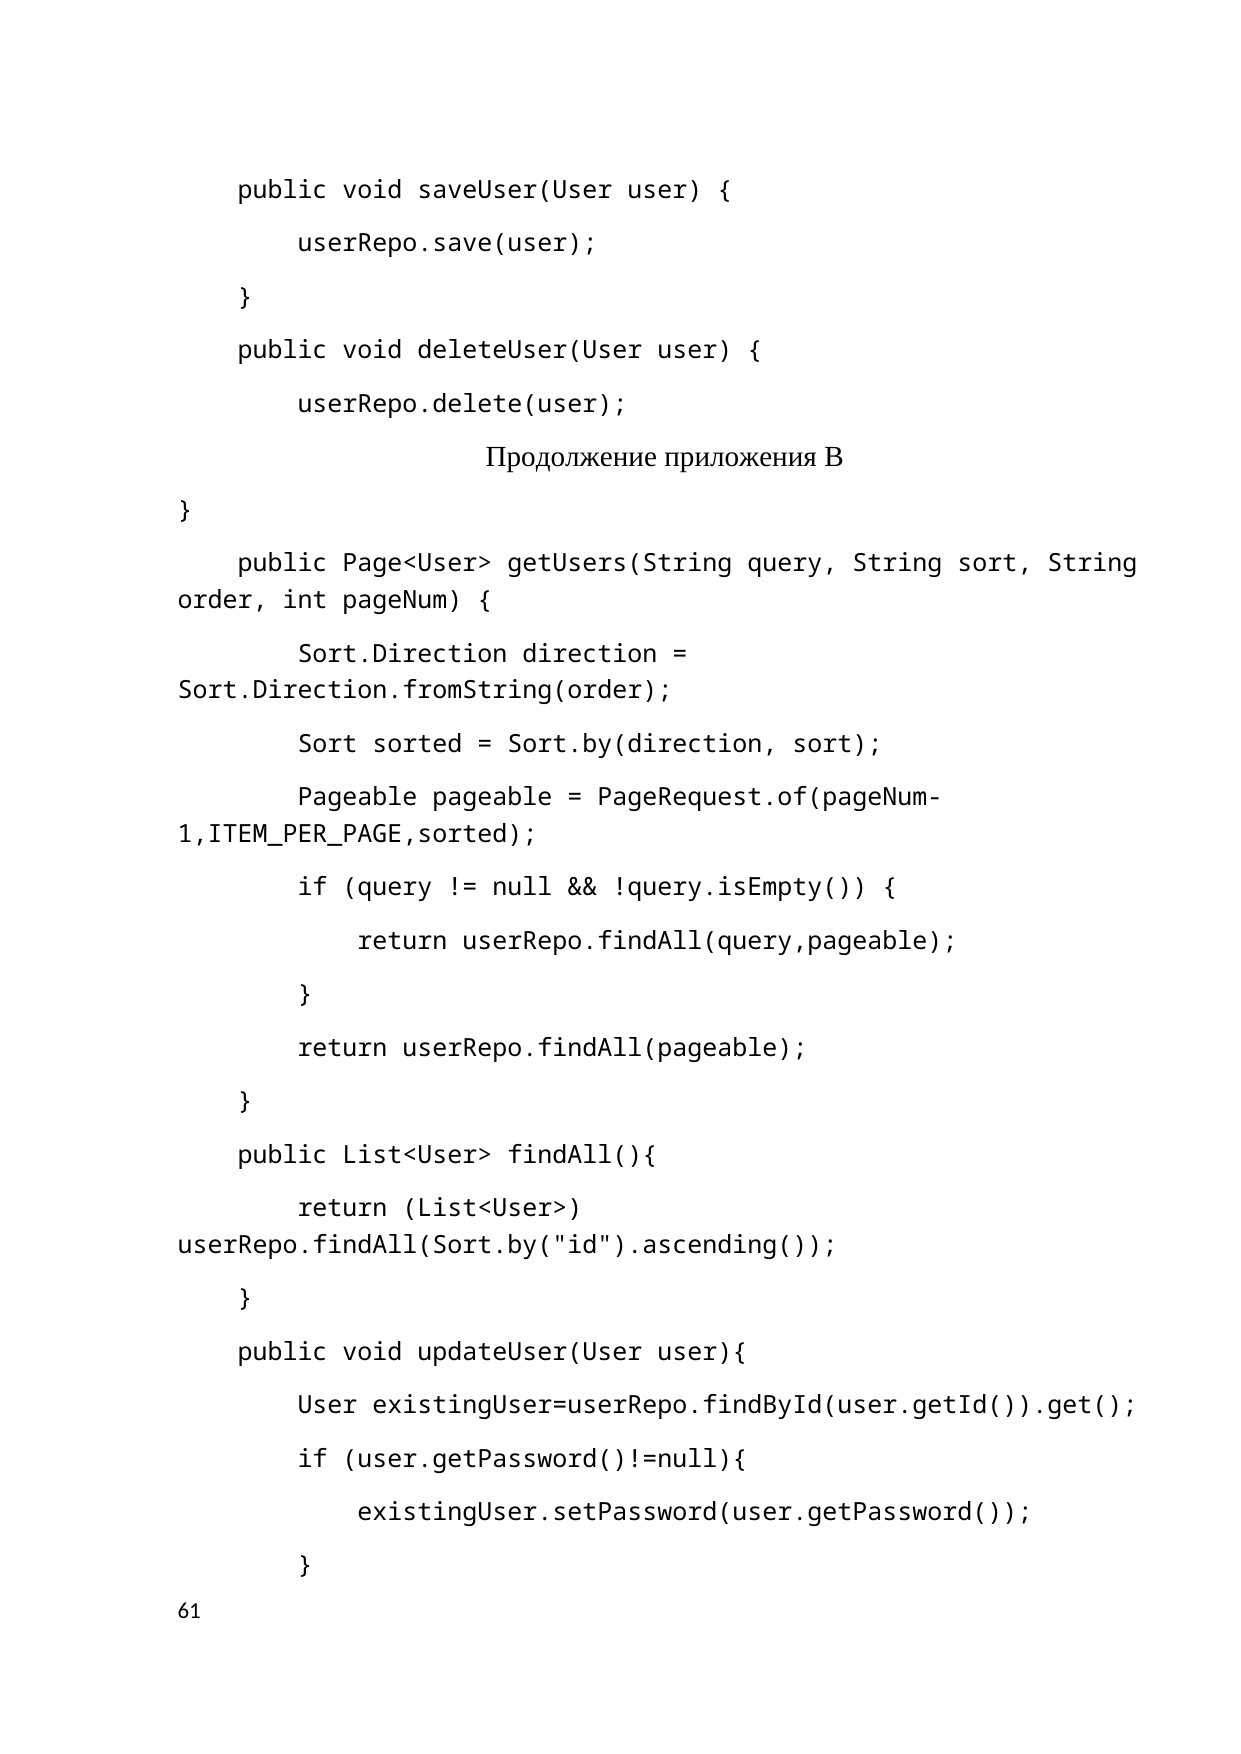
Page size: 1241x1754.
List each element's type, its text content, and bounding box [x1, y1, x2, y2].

text public List<User> findAll(){ [177, 1136, 1152, 1170]
text public Page<User> getUsers(String query, String sort, String order, int pageNum) { [177, 545, 1152, 616]
text if (user.getPassword()!=null){ [177, 1440, 1152, 1474]
text Pageable pageable = PageRequest.of(pageNum-1,ITEM_PER_PAGE,sorted); [177, 779, 1152, 850]
text existingUser.setPassword(user.getPassword()); [177, 1494, 1152, 1528]
text userRepo.save(user); [177, 225, 1152, 259]
text if (query != null && !query.isEmpty()) { [177, 869, 1152, 903]
text public void updateUser(User user){ [177, 1333, 1152, 1367]
text Sort sorted = Sort.by(direction, sort); [177, 725, 1152, 759]
text return (List<User>) userRepo.findAll(Sort.by("id").ascending()); [177, 1190, 1152, 1261]
text } [177, 1547, 1152, 1581]
text } [177, 976, 1152, 1010]
text return userRepo.findAll(pageable); [177, 1029, 1152, 1063]
text } [177, 1280, 1152, 1314]
text Продолжение приложения В [177, 439, 1152, 472]
text Sort.Direction direction = Sort.Direction.fromString(order); [177, 635, 1152, 706]
text public void deleteUser(User user) { [177, 332, 1152, 366]
text } [177, 1083, 1152, 1117]
text userRepo.delete(user); [177, 385, 1152, 419]
text } [177, 492, 1152, 526]
text return userRepo.findAll(query,pageable); [177, 922, 1152, 957]
text public void saveUser(User user) { [177, 172, 1152, 206]
text User existingUser=userRepo.findById(user.getId()).get(); [177, 1387, 1152, 1421]
text } [177, 278, 1152, 312]
